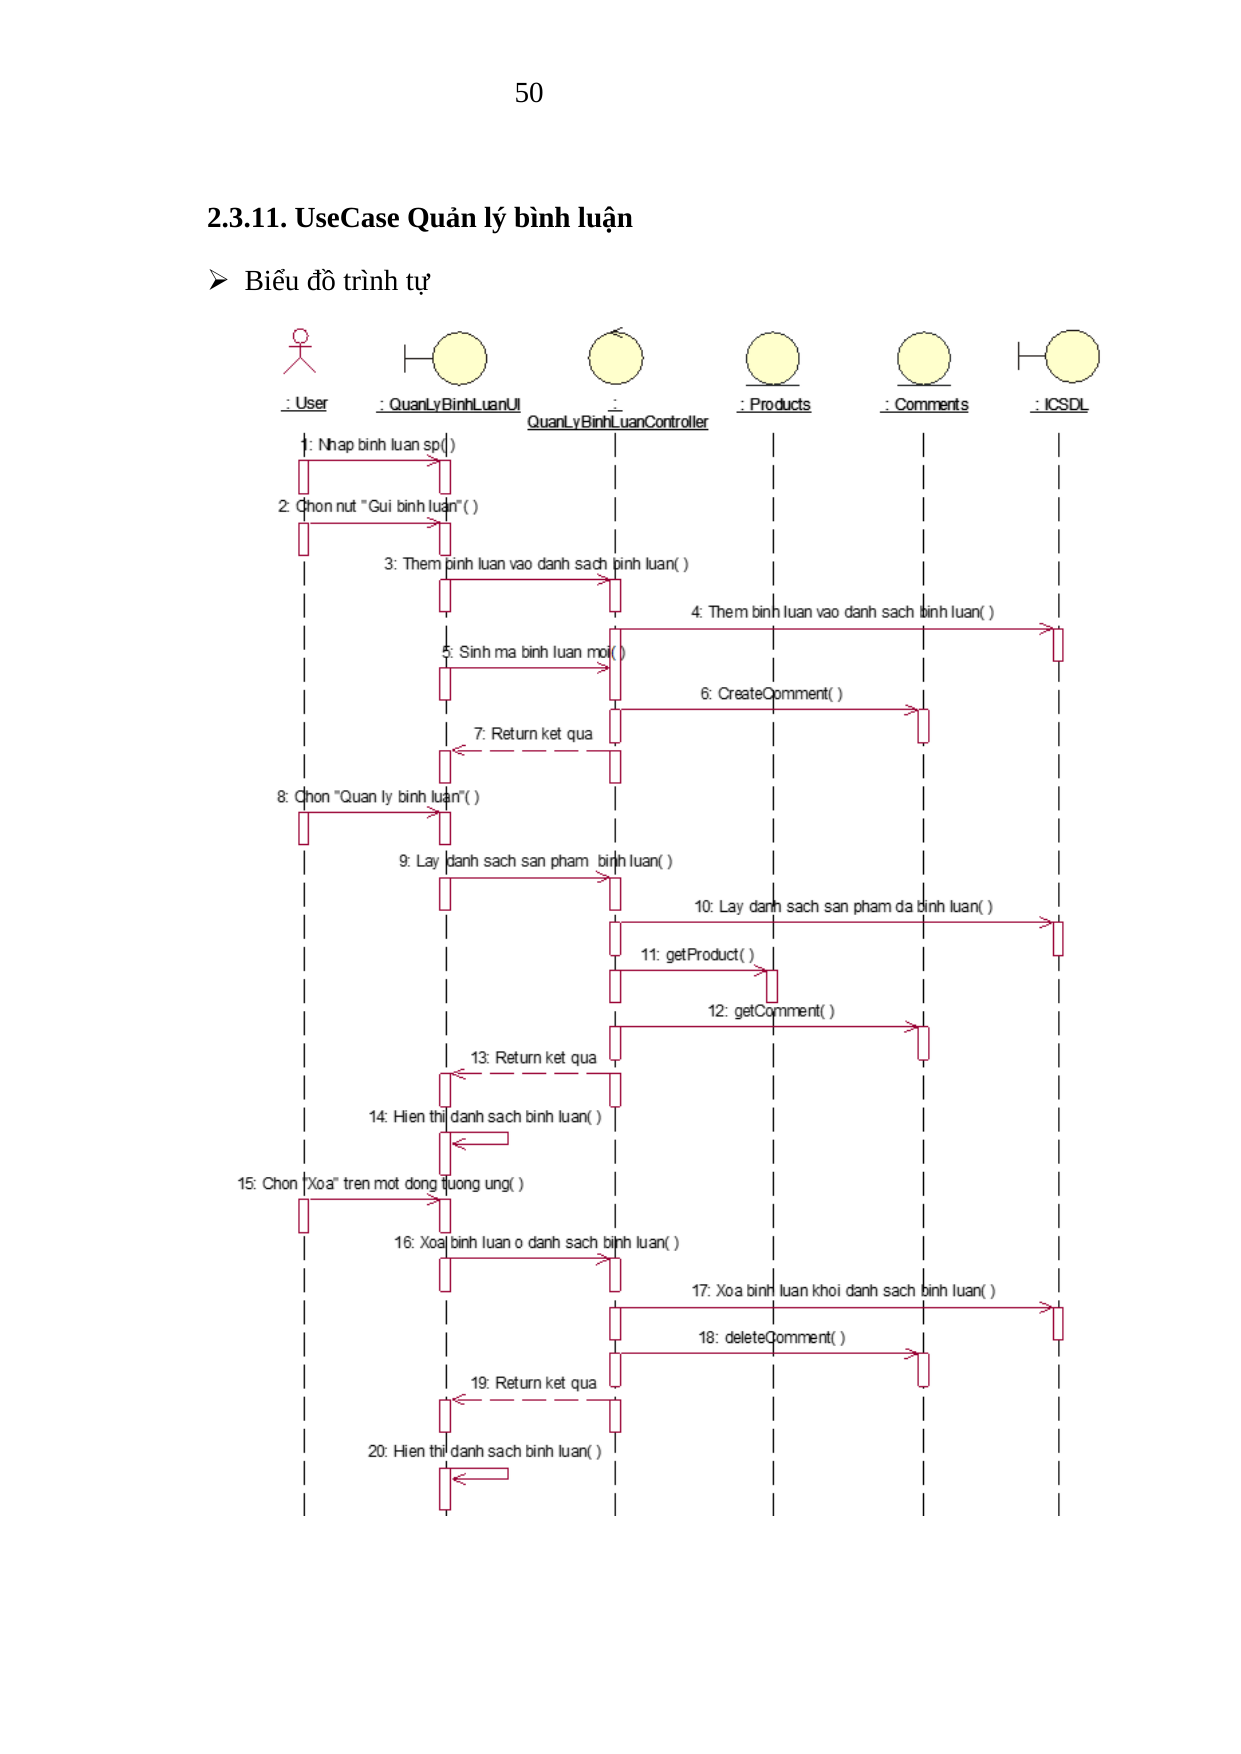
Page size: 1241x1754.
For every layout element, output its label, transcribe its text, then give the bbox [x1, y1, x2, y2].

picture [206, 326, 1120, 1516]
subtitle 2.3.11. UseCase Quản lý bình luận [207, 200, 1122, 234]
list Biểu đồ trình tự [207, 263, 1122, 297]
